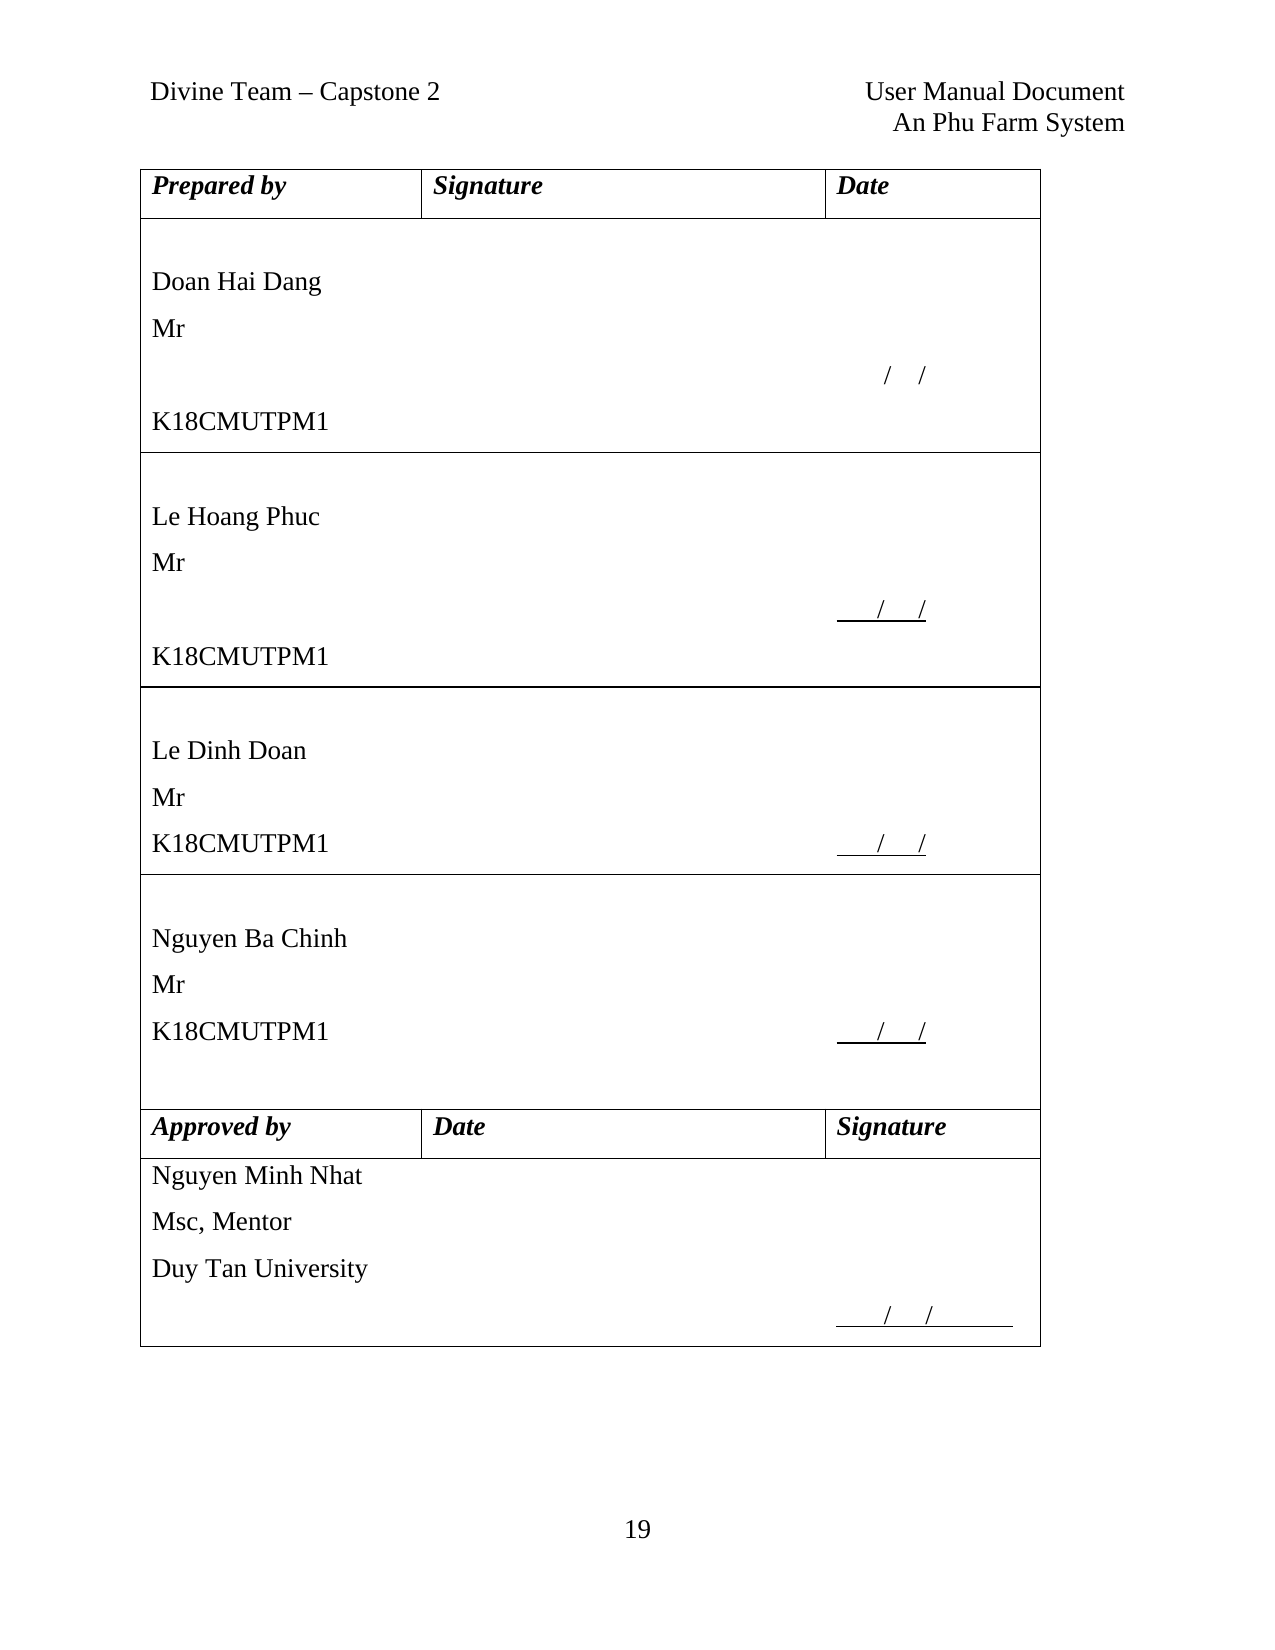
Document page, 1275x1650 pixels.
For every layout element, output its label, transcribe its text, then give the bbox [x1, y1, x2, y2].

table_cell Le Dinh Doan Mr K18CMUTPM1 [141, 688, 825, 874]
table_cell / / [825, 219, 1040, 452]
table_cell Doan Hai Dang Mr K18CMUTPM1 [141, 219, 825, 452]
table_header Date [826, 170, 1040, 218]
table_cell Signature [826, 1110, 1040, 1158]
table_cell Approved by [141, 1110, 421, 1158]
table_cell / / [825, 875, 1040, 1108]
table_cell / / [825, 1159, 1040, 1346]
table_cell / / [825, 453, 1040, 686]
table_cell Date [422, 1110, 825, 1158]
table_cell Nguyen Ba Chinh Mr K18CMUTPM1 [141, 875, 825, 1108]
table_cell / / [825, 688, 1040, 874]
table_header Prepared by [141, 170, 421, 218]
table_cell Le Hoang Phuc Mr K18CMUTPM1 [141, 453, 825, 686]
table_cell Nguyen Minh Nhat Msc, Mentor Duy Tan University [141, 1159, 825, 1346]
table_header Signature [422, 170, 825, 218]
